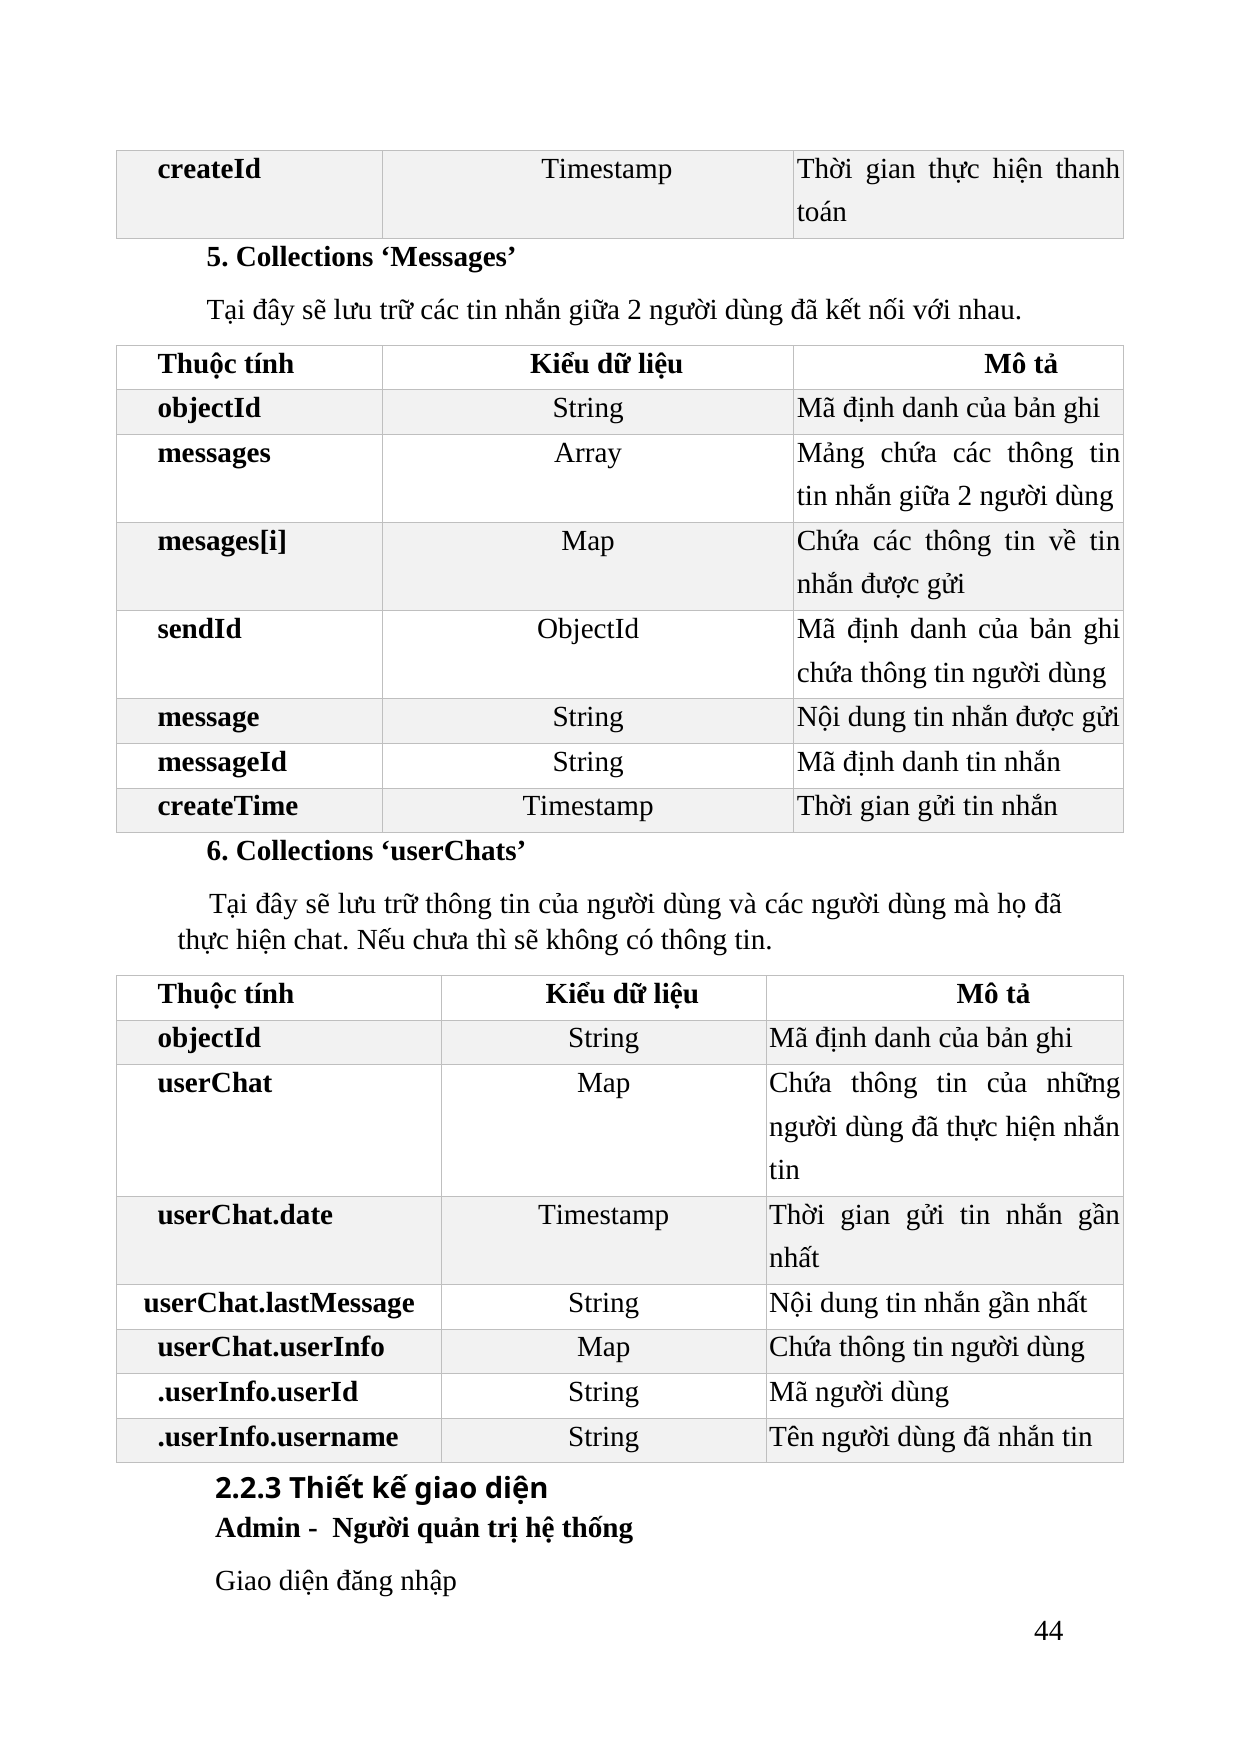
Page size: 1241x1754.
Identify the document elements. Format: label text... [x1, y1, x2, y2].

text Giao diện đăng nhập [177, 1563, 1063, 1597]
table_cell sendId [117, 611, 382, 698]
table_cell Tên người dùng đã nhắn tin [767, 1419, 1123, 1462]
table_cell userChat [117, 1065, 441, 1196]
table_cell messages [117, 435, 382, 522]
text Tại đây sẽ lưu trữ các tin nhắn giữa 2 người dùng đã kết nối với nhau. [177, 292, 1063, 326]
table_cell Nội dung tin nhắn được gửi [794, 699, 1123, 743]
table_cell String [442, 1374, 766, 1418]
table_cell Map [442, 1065, 766, 1196]
table_cell createId [117, 151, 382, 238]
table_cell String [442, 1285, 766, 1328]
table_cell Thời gian gửi tin nhắn [794, 789, 1123, 832]
table_cell Map [383, 523, 793, 610]
table_cell Chứa thông tin của những người dùng đã thực hiện nhắn tin [767, 1065, 1123, 1196]
table_cell userChat.date [117, 1197, 441, 1284]
table_header Mô tả [794, 346, 1123, 389]
text Tại đây sẽ lưu trữ thông tin của người dùng và các người dùng mà họ đã thực hiện chat. Nếu chưa thì sẽ không có thông tin. [177, 886, 1063, 956]
table_cell Map [442, 1330, 766, 1373]
table_cell mesages[i] [117, 523, 382, 610]
table_cell .userInfo.username [117, 1419, 441, 1462]
text 6. Collections ‘userChats’ [177, 833, 1063, 867]
table_cell Thời gian gửi tin nhắn gần nhất [767, 1197, 1123, 1284]
table_cell userChat.userInfo [117, 1330, 441, 1373]
subtitle 2.2.3 Thiết kế giao diện [177, 1467, 1063, 1507]
table_cell ObjectId [383, 611, 793, 698]
table_cell messageId [117, 744, 382, 787]
table_header Thuộc tính [117, 976, 441, 1019]
table_cell Timestamp [442, 1197, 766, 1284]
table_header Thuộc tính [117, 346, 382, 389]
table_cell Chứa thông tin người dùng [767, 1330, 1123, 1373]
table_cell userChat.lastMessage [117, 1285, 441, 1328]
table_cell Chứa các thông tin về tin nhắn được gửi [794, 523, 1123, 610]
table_cell Timestamp [383, 789, 793, 832]
table_cell objectId [117, 1021, 441, 1064]
table_header Kiểu dữ liệu [442, 976, 766, 1019]
table_cell String [442, 1021, 766, 1064]
table_cell String [442, 1419, 766, 1462]
table_cell Array [383, 435, 793, 522]
table_cell Thời gian thực hiện thanh toán [794, 151, 1123, 238]
table_cell objectId [117, 390, 382, 434]
table_cell String [383, 744, 793, 787]
table_cell message [117, 699, 382, 743]
table_cell String [383, 390, 793, 434]
table_header Mô tả [767, 976, 1123, 1019]
table_cell Mã định danh tin nhắn [794, 744, 1123, 787]
table_cell Mã người dùng [767, 1374, 1123, 1418]
text Admin - Người quản trị hệ thống [177, 1510, 1063, 1544]
text 5. Collections ‘Messages’ [177, 239, 1063, 273]
table_cell Mã định danh của bản ghi [767, 1021, 1123, 1064]
table_cell Timestamp [383, 151, 793, 238]
table_cell .userInfo.userId [117, 1374, 441, 1418]
table_cell Mã định danh của bản ghi [794, 390, 1123, 434]
table_cell Mã định danh của bản ghi chứa thông tin người dùng [794, 611, 1123, 698]
table_cell createTime [117, 789, 382, 832]
table_cell Mảng chứa các thông tin tin nhắn giữa 2 người dùng [794, 435, 1123, 522]
table_header Kiểu dữ liệu [383, 346, 793, 389]
table_cell Nội dung tin nhắn gần nhất [767, 1285, 1123, 1328]
table_cell String [383, 699, 793, 743]
